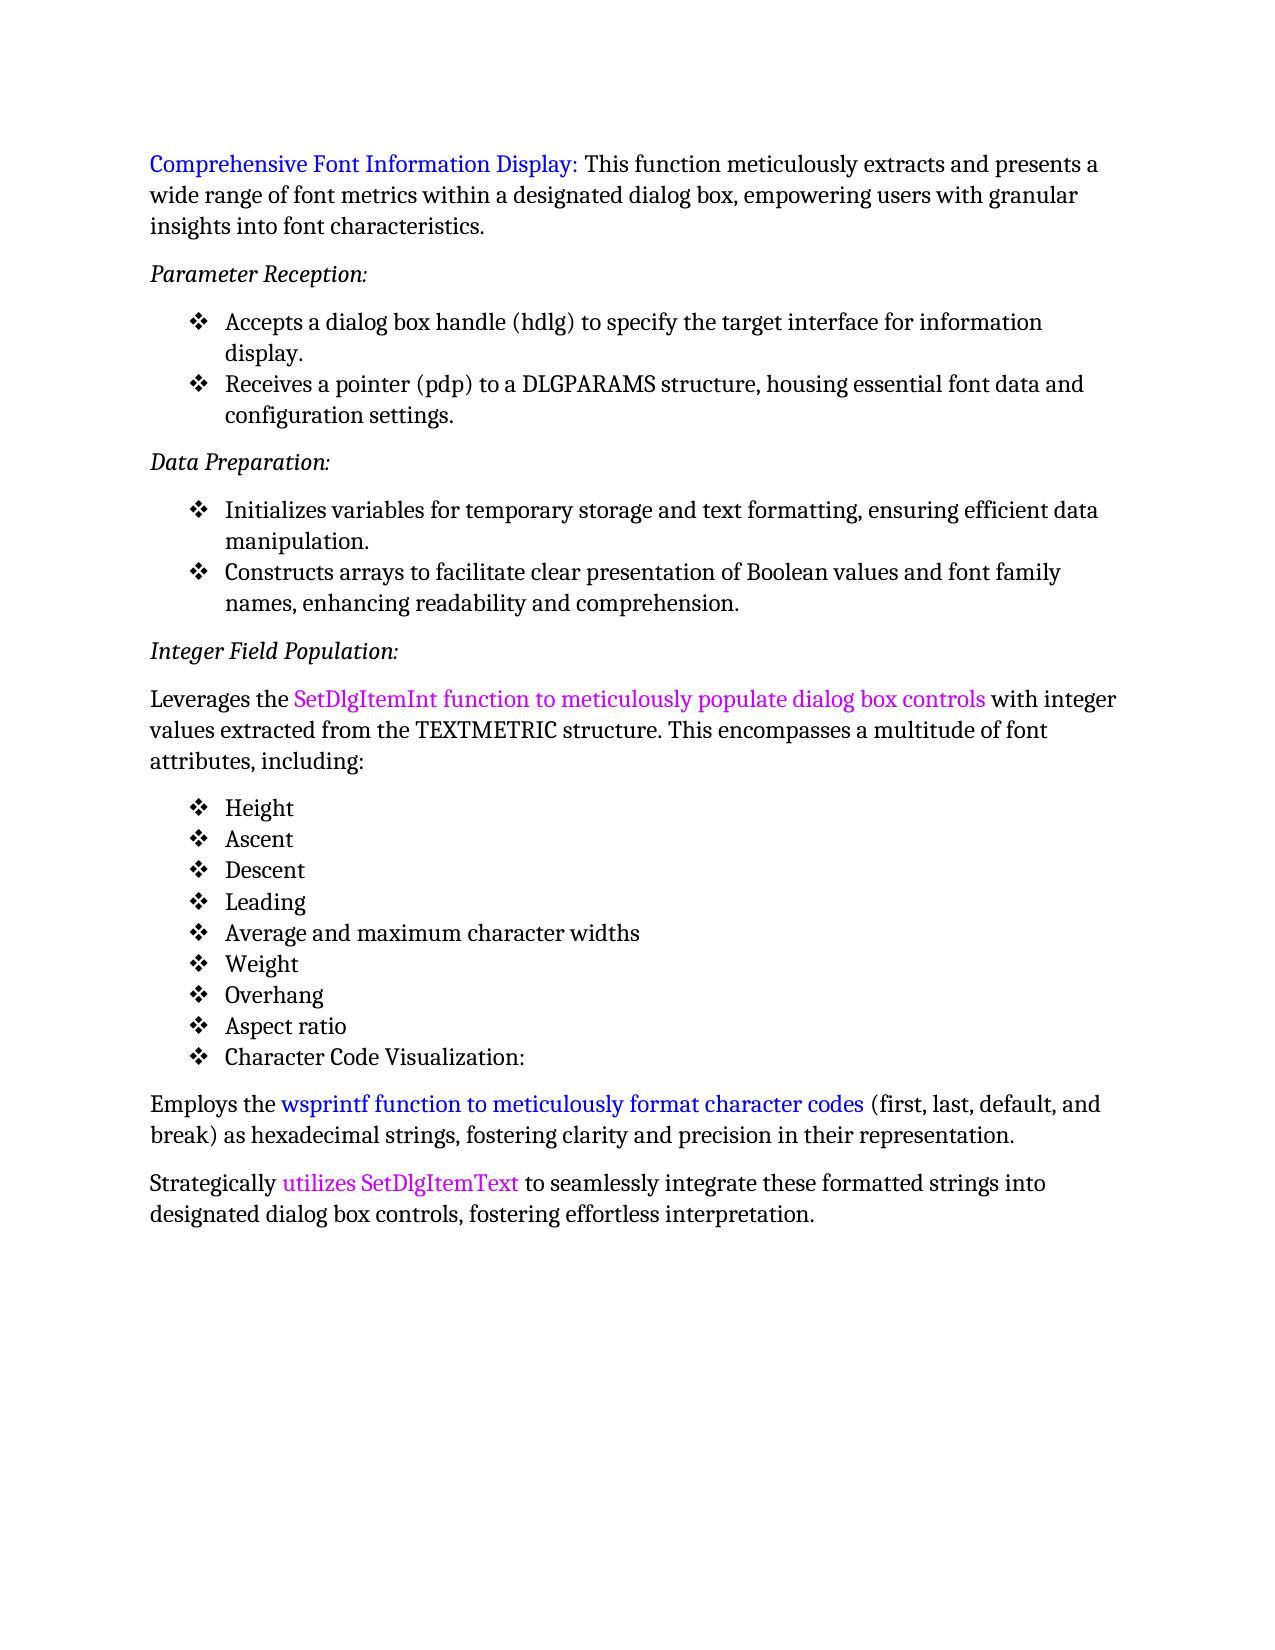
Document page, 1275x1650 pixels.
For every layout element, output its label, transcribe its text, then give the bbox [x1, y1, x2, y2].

list Weight [187, 949, 1125, 978]
text Integer Field Population: [150, 637, 1125, 666]
list Height [187, 794, 1125, 823]
list Accepts a dialog box handle (hdlg) to specify the target interface for information display. [187, 307, 1125, 367]
text Employs the wsprintf function to meticulously format character codes (first, last, default, and break) as hexadecimal strings, fostering clarity and precision in their representation. [150, 1090, 1125, 1150]
text Data Preparation: [150, 448, 1125, 477]
text Parameter Reception: [150, 260, 1125, 288]
text Leverages the SetDlgItemInt function to meticulously populate dialog box controls with integer values extracted from the TEXTMETRIC structure. This encompasses a multitude of font attributes, including: [150, 684, 1125, 775]
list Leading [187, 887, 1125, 916]
list Overhang [187, 981, 1125, 1009]
list Receives a pointer (pdp) to a DLGPARAMS structure, housing essential font data and configuration settings. [187, 369, 1125, 429]
text Comprehensive Font Information Display: This function meticulously extracts and presents a wide range of font metrics within a designated dialog box, empowering users with granular insights into font characteristics. [150, 150, 1125, 241]
list Initializes variables for temporary storage and text formatting, ensuring efficient data manipulation. [187, 496, 1125, 556]
list Descent [187, 856, 1125, 885]
list Character Code Visualization: [187, 1043, 1125, 1071]
list Constructs arrays to facilitate clear presentation of Boolean values and font family names, enhancing readability and comprehension. [187, 558, 1125, 618]
list Ascent [187, 825, 1125, 854]
list Average and maximum character widths [187, 918, 1125, 947]
text Strategically utilizes SetDlgItemText to seamlessly integrate these formatted strings into designated dialog box controls, fostering effortless interpretation. [150, 1169, 1125, 1229]
list Aspect ratio [187, 1012, 1125, 1040]
